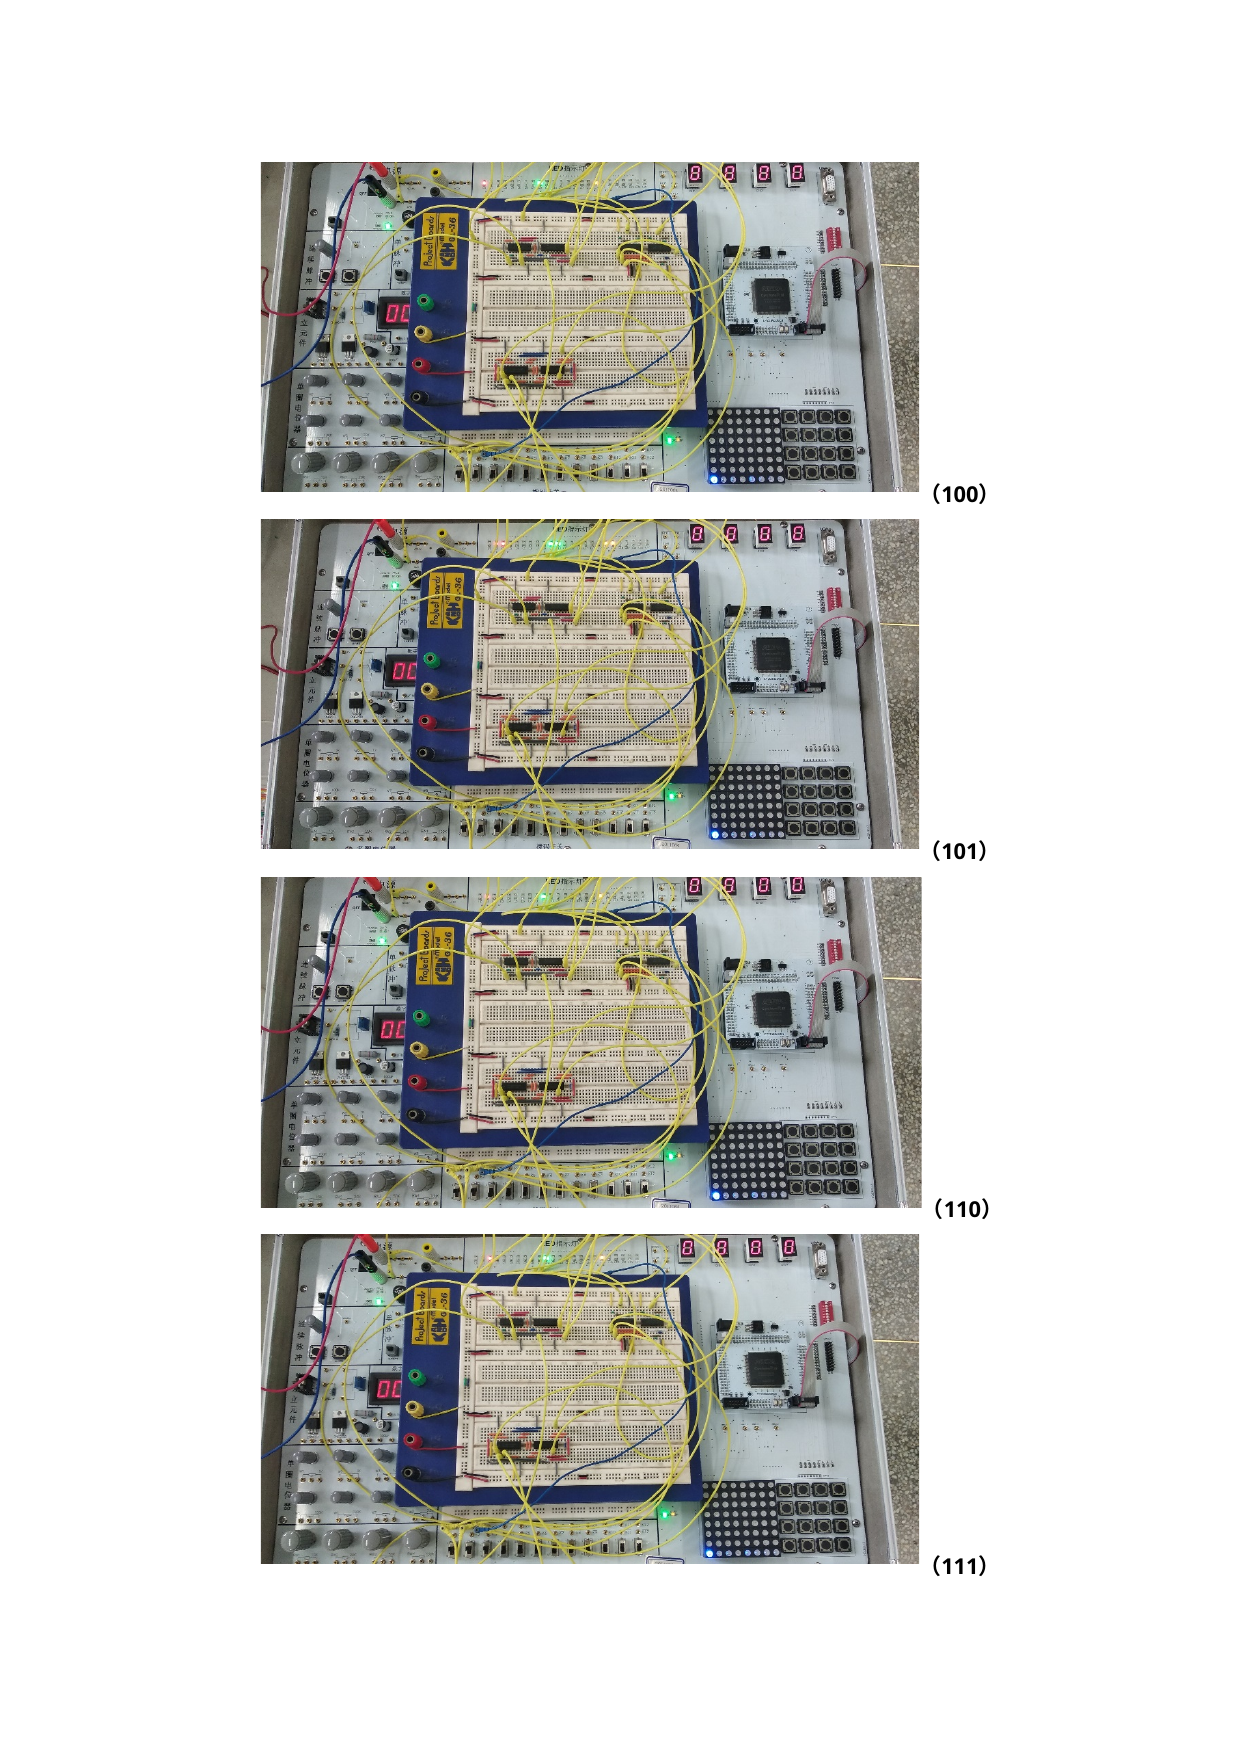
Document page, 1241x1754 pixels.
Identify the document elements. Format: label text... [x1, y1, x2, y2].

picture [260, 519, 920, 849]
picture [260, 162, 920, 492]
picture [260, 877, 922, 1208]
picture [260, 1234, 920, 1564]
